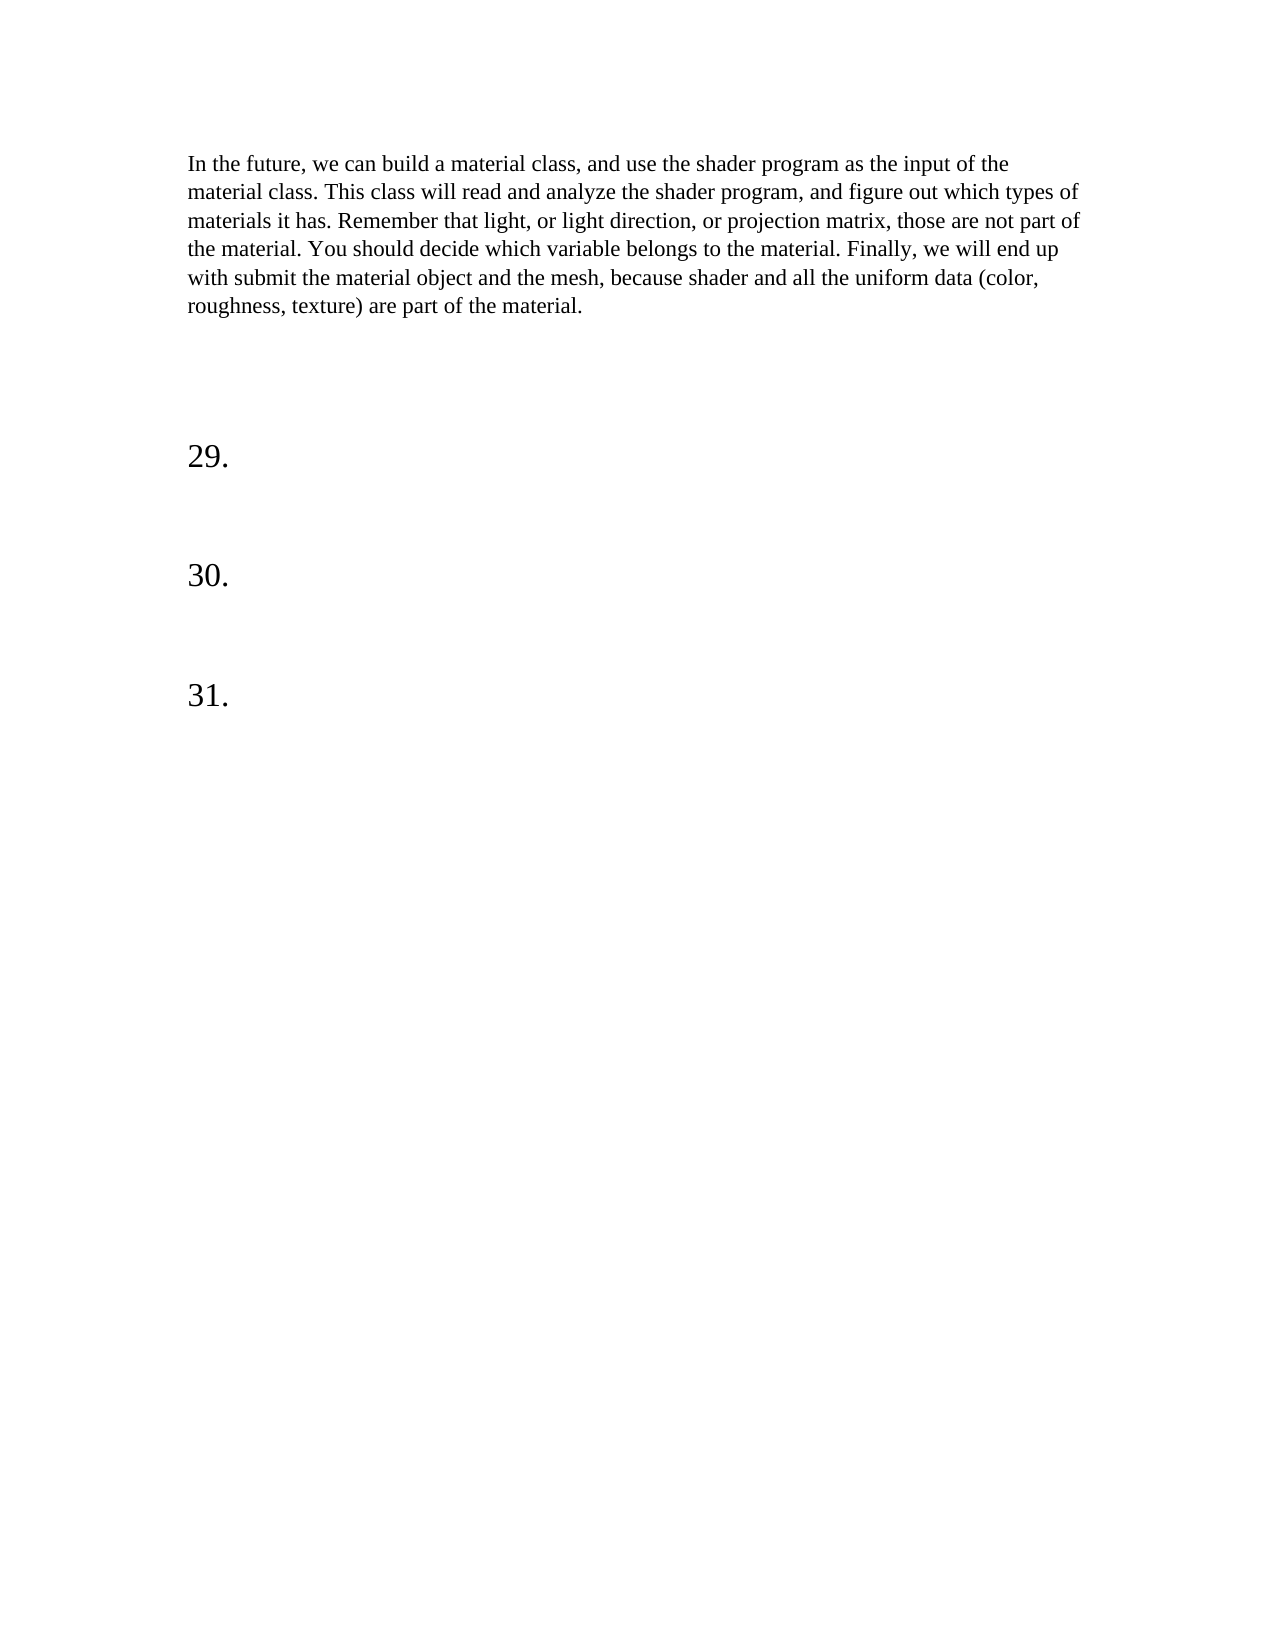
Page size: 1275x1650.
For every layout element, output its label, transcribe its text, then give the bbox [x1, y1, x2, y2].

subtitle 31. [187, 675, 1087, 714]
subtitle 30. [187, 556, 1087, 594]
text In the future, we can build a material class, and use the shader program as the input of the material class. This class will read and analyze the shader program, and figure out which types of materials it has. Remember that light, or light direction, or projection matrix, those are not part of the material. You should decide which variable belongs to the material. Finally, we will end up with submit the material object and the mesh, because shader and all the uniform data (color, roughness, texture) are part of the material. [187, 150, 1087, 318]
subtitle 29. [187, 436, 1087, 474]
